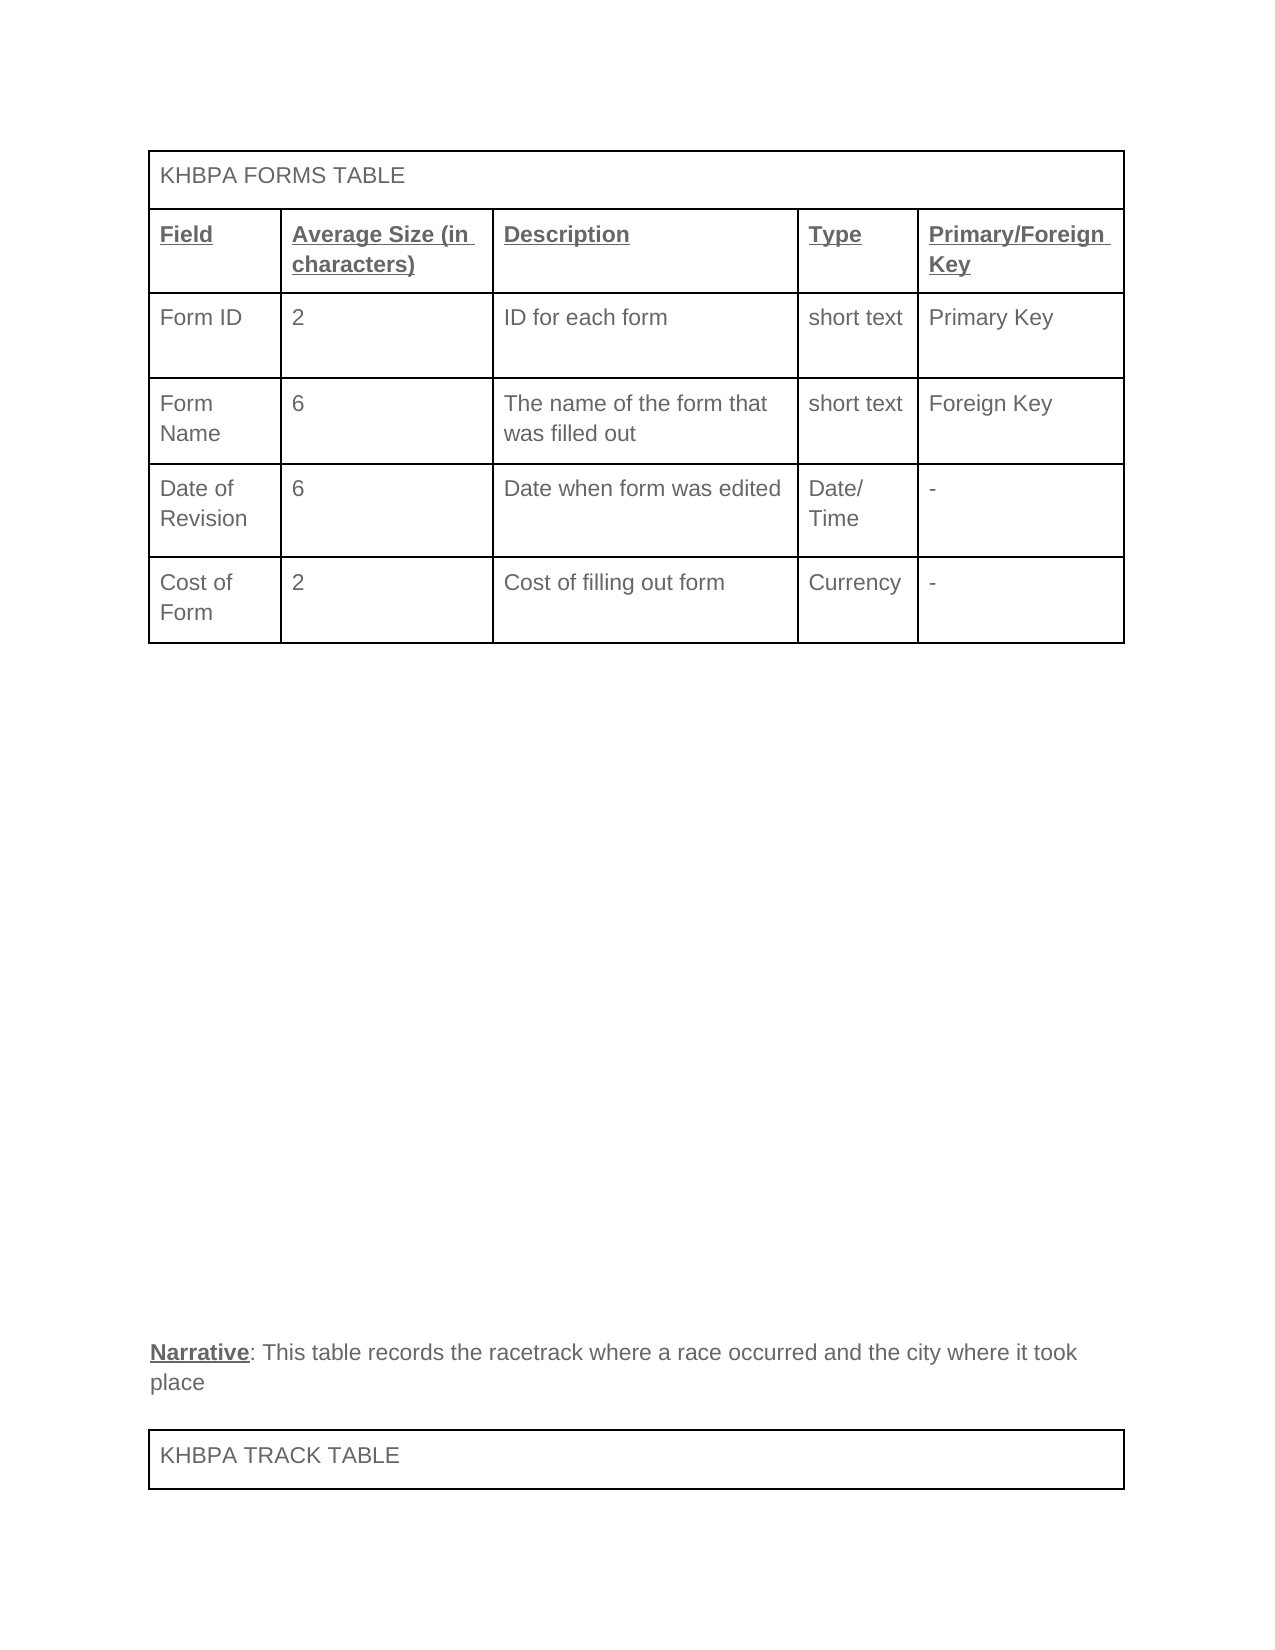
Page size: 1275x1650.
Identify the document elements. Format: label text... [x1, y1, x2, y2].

table_cell ID for each form [494, 294, 797, 377]
text Narrative: This table records the racetrack where a race occurred and the city where it took place [150, 1338, 1125, 1395]
table_cell Form ID [150, 294, 280, 377]
table_cell - [919, 465, 1123, 556]
table_cell Date/Time [799, 465, 917, 556]
table_cell Currency [799, 558, 917, 642]
table_cell Cost of filling out form [494, 558, 797, 642]
table_cell Form Name [150, 379, 280, 462]
table_cell Foreign Key [919, 379, 1123, 462]
table_cell Primary Key [919, 294, 1123, 377]
table_cell Description [494, 210, 797, 292]
table_cell Date of Revision [150, 465, 280, 556]
table_cell 6 [282, 465, 492, 556]
table_cell 2 [282, 294, 492, 377]
table_cell Date when form was edited [494, 465, 797, 556]
table_cell Primary/Foreign Key [919, 210, 1123, 292]
table_cell 2 [282, 558, 492, 642]
table_cell The name of the form that was filled out [494, 379, 797, 462]
table_cell Type [799, 210, 917, 292]
table_cell short text [799, 294, 917, 377]
table_cell 6 [282, 379, 492, 462]
table_cell - [919, 558, 1123, 642]
table_header KHBPA FORMS TABLE [150, 152, 1123, 208]
table_cell Average Size (in characters) [282, 210, 492, 292]
table_cell Field [150, 210, 280, 292]
table_cell short text [799, 379, 917, 462]
table_cell Cost of Form [150, 558, 280, 642]
table_header KHBPA TRACK TABLE [150, 1431, 1123, 1487]
